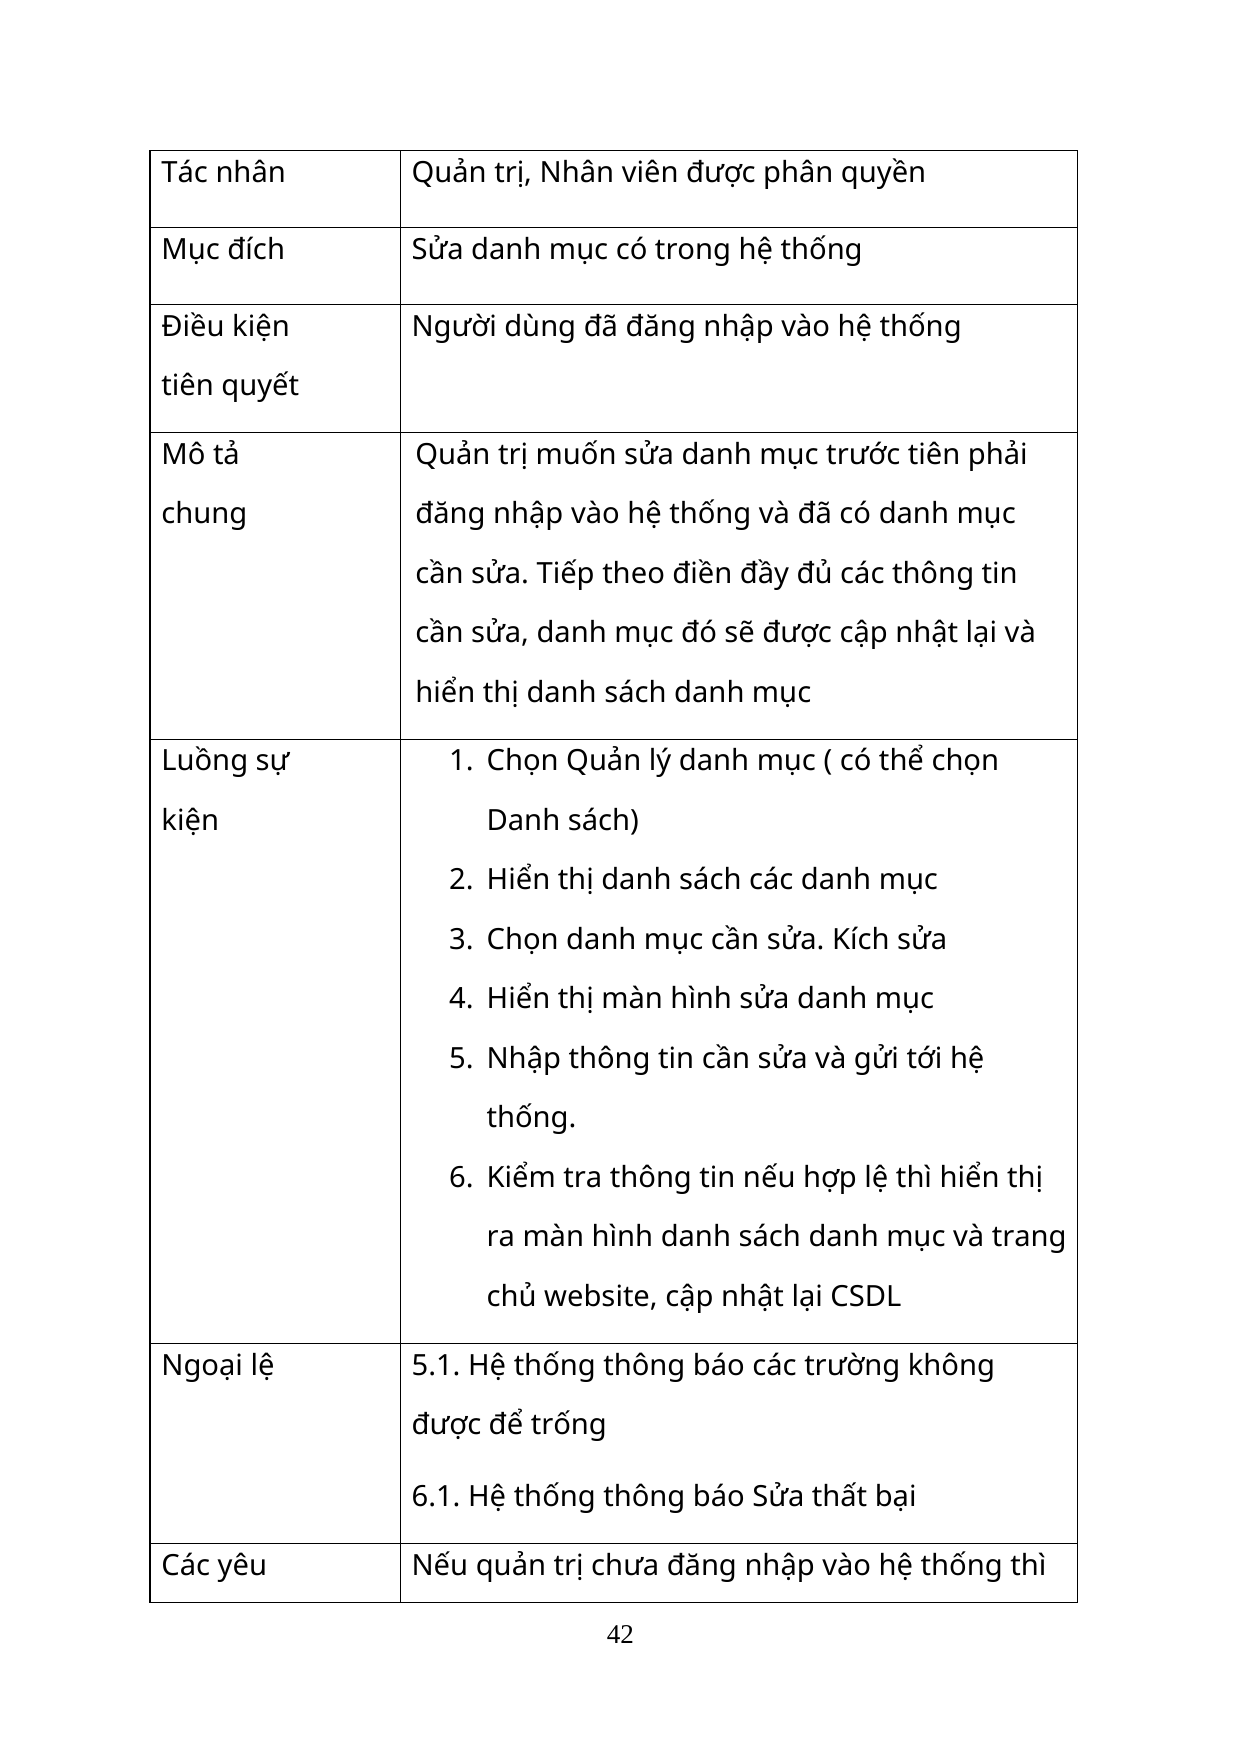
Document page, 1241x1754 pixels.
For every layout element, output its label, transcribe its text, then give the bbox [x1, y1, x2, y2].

table_cell 5.1. Hệ thống thông báo các trường không được để trống 6.1. Hệ thống thông báo Sửa thất bại [401, 1344, 1077, 1543]
table_cell Sửa danh mục có trong hệ thống [401, 228, 1077, 304]
table_cell Mục đích [151, 228, 400, 304]
table_cell Quản trị, Nhân viên được phân quyền [401, 151, 1077, 227]
table_cell Chọn Quản lý danh mục ( có thể chọn Danh sách) Hiển thị danh sách các danh mục Chọn danh mục cần sửa. Kích sửa Hiển thị màn hình sửa danh mục Nhập thông tin cần sửa và gửi tới hệ thống. Kiểm tra thông tin nếu hợp lệ thì hiển thị ra màn hình danh sách danh mục và trang chủ website, cập nhật lại CSDL [401, 740, 1077, 1343]
table_cell Điều kiện tiên quyết [151, 305, 400, 432]
table_cell Tác nhân [151, 151, 400, 227]
table_cell Người dùng đã đăng nhập vào hệ thống [401, 305, 1077, 432]
table_cell Ngoại lệ [151, 1344, 400, 1543]
table_cell Luồng sự kiện [151, 740, 400, 1343]
table_cell Quản trị muốn sửa danh mục trước tiên phải đăng nhập vào hệ thống và đã có danh mục cần sửa. Tiếp theo điền đầy đủ các thông tin cần sửa, danh mục đó sẽ được cập nhật lại và hiển thị danh sách danh mục [401, 433, 1077, 739]
table_cell Mô tả chung [151, 433, 400, 739]
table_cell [151, 1544, 400, 1602]
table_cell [401, 1544, 1077, 1602]
